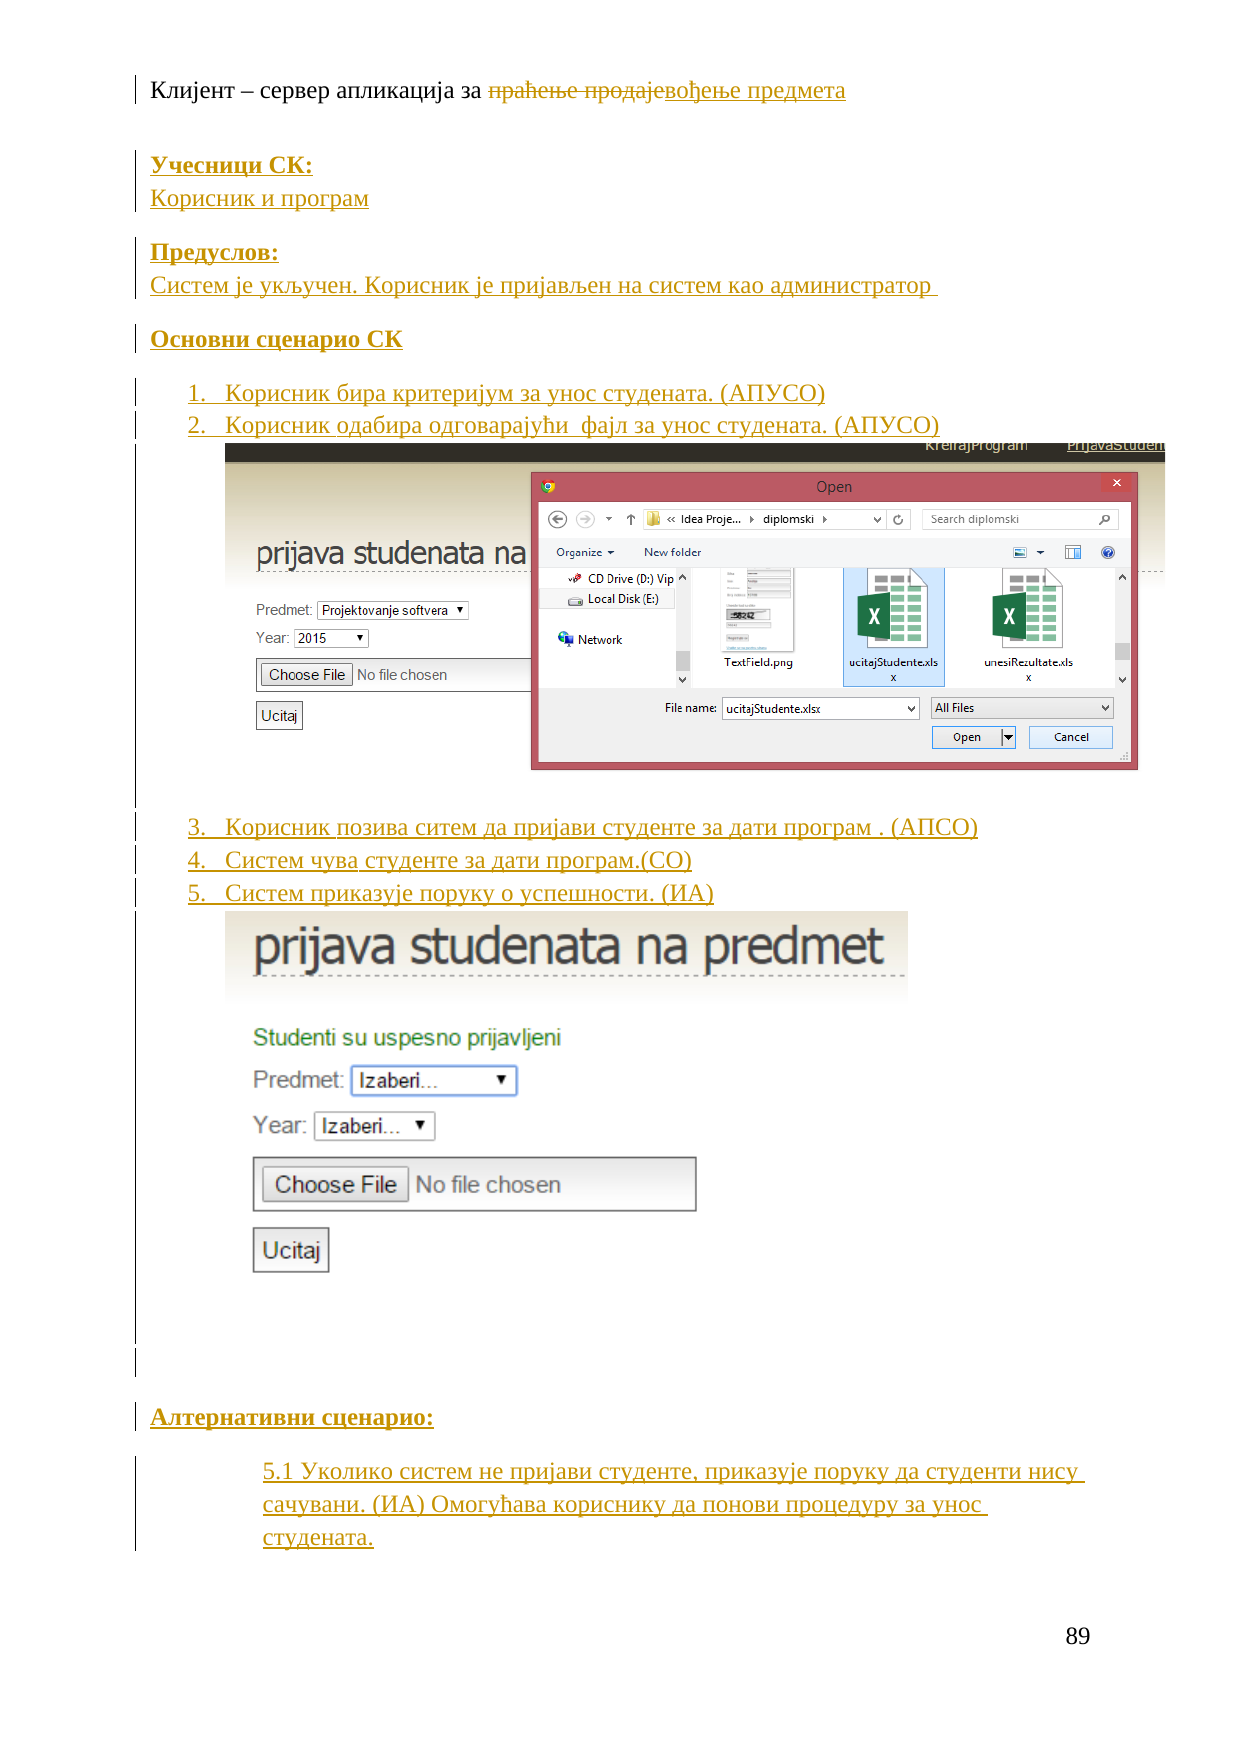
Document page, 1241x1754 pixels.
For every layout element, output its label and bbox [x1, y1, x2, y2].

picture [225, 911, 908, 1345]
picture [225, 443, 1166, 808]
